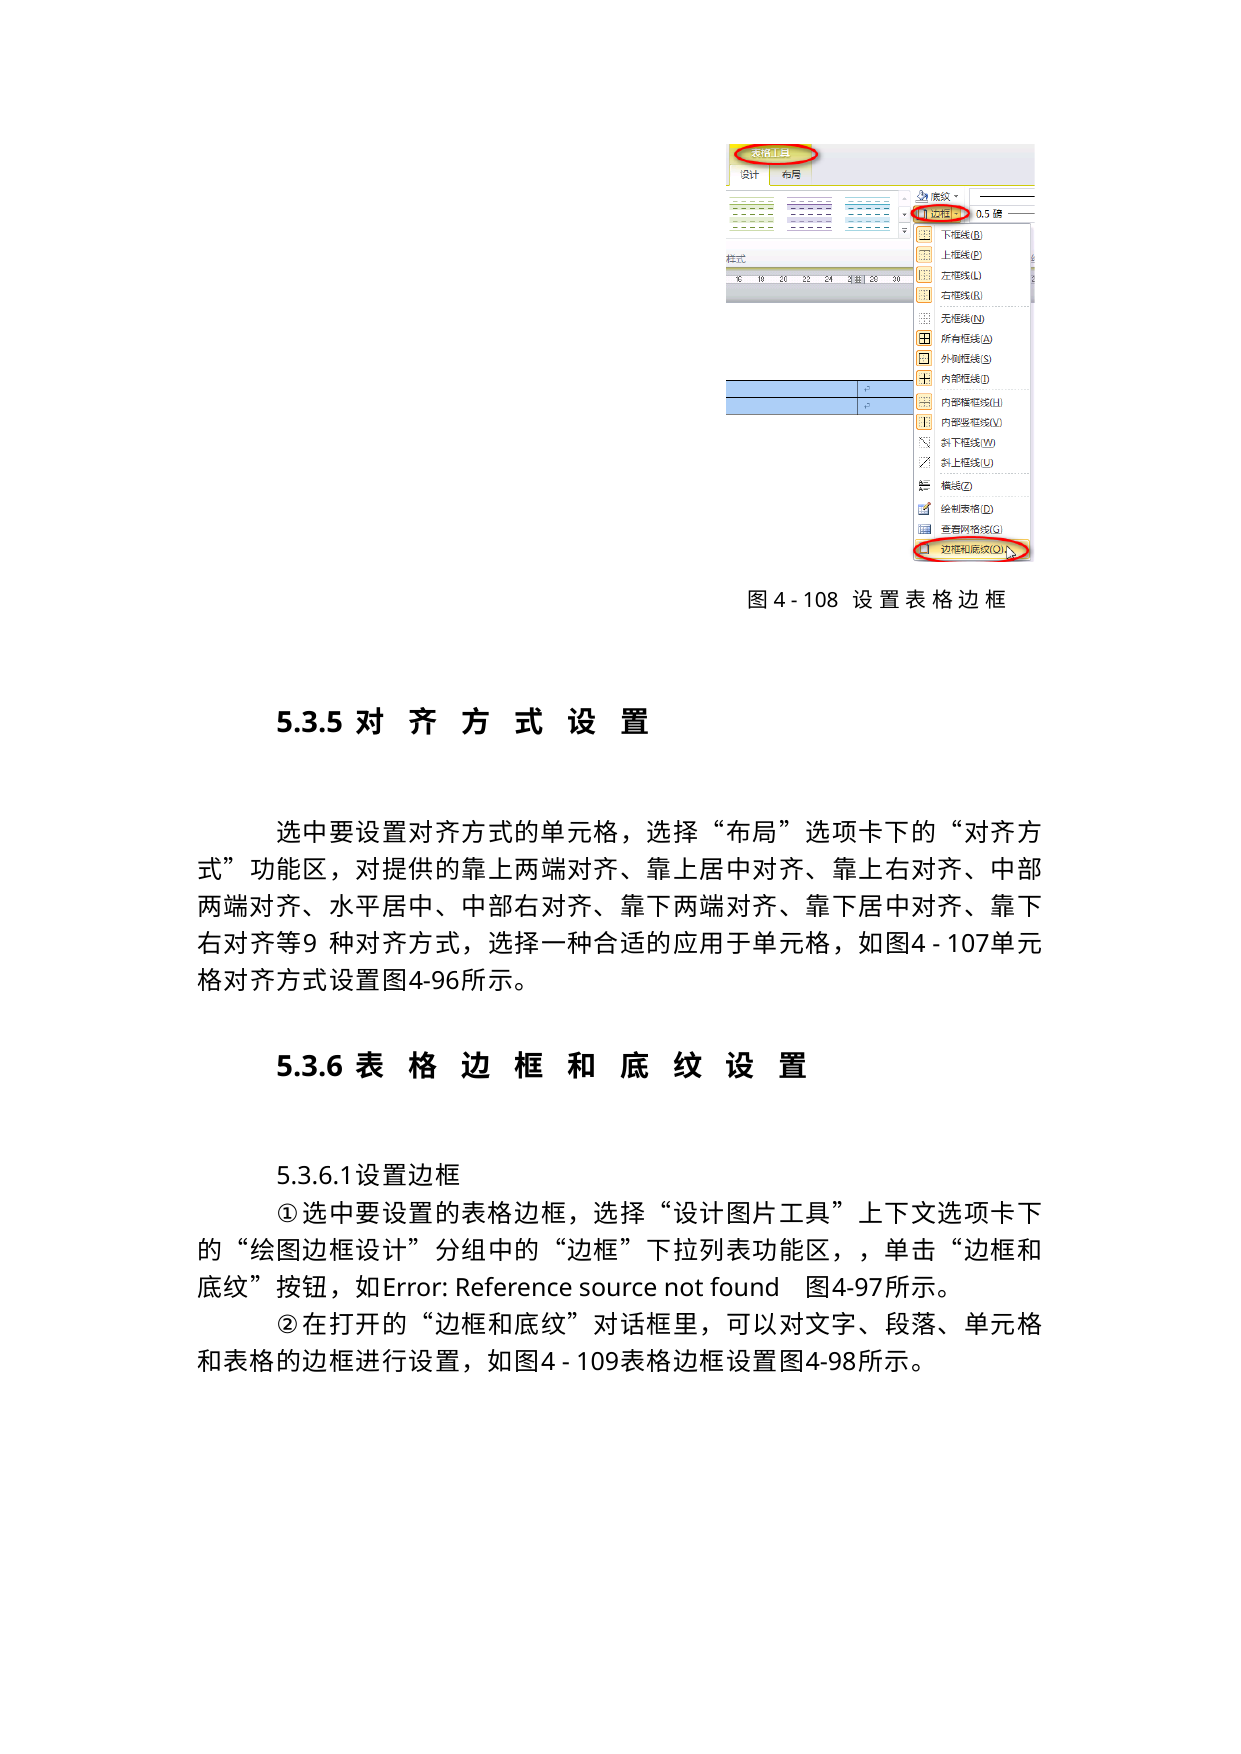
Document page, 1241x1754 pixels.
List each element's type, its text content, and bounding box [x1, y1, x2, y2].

table_header [712, 133, 1043, 617]
text ②在打开的“边框和底纹”对话框里，可以对文字、段落、单元格和表格的边框进行设置，如所示。 [197, 1304, 1043, 1378]
list 5.3.6.1设置边框 [250, 1155, 1043, 1193]
picture [726, 144, 1035, 562]
text 选中要设置对齐方式的单元格，选择“布局”选项卡下的“对齐方式”功能区，对提供的靠上两端对齐、靠上居中对齐、靠上右对齐、中部两端对齐、水平居中、中部右对齐、靠下两端对齐、靠下居中对齐、靠下右对齐等9种对齐方式，选择一种合适的应用于单元格，如所示。 [197, 812, 1043, 998]
text ①选中要设置的表格，选择“”选项卡下的“”单击“边框和底纹”按钮，如所示。 [197, 1193, 1043, 1304]
subtitle 5.3.5 对齐方式设置 [197, 683, 1043, 757]
subtitle 表格边框和底纹设置 [258, 1027, 1043, 1101]
